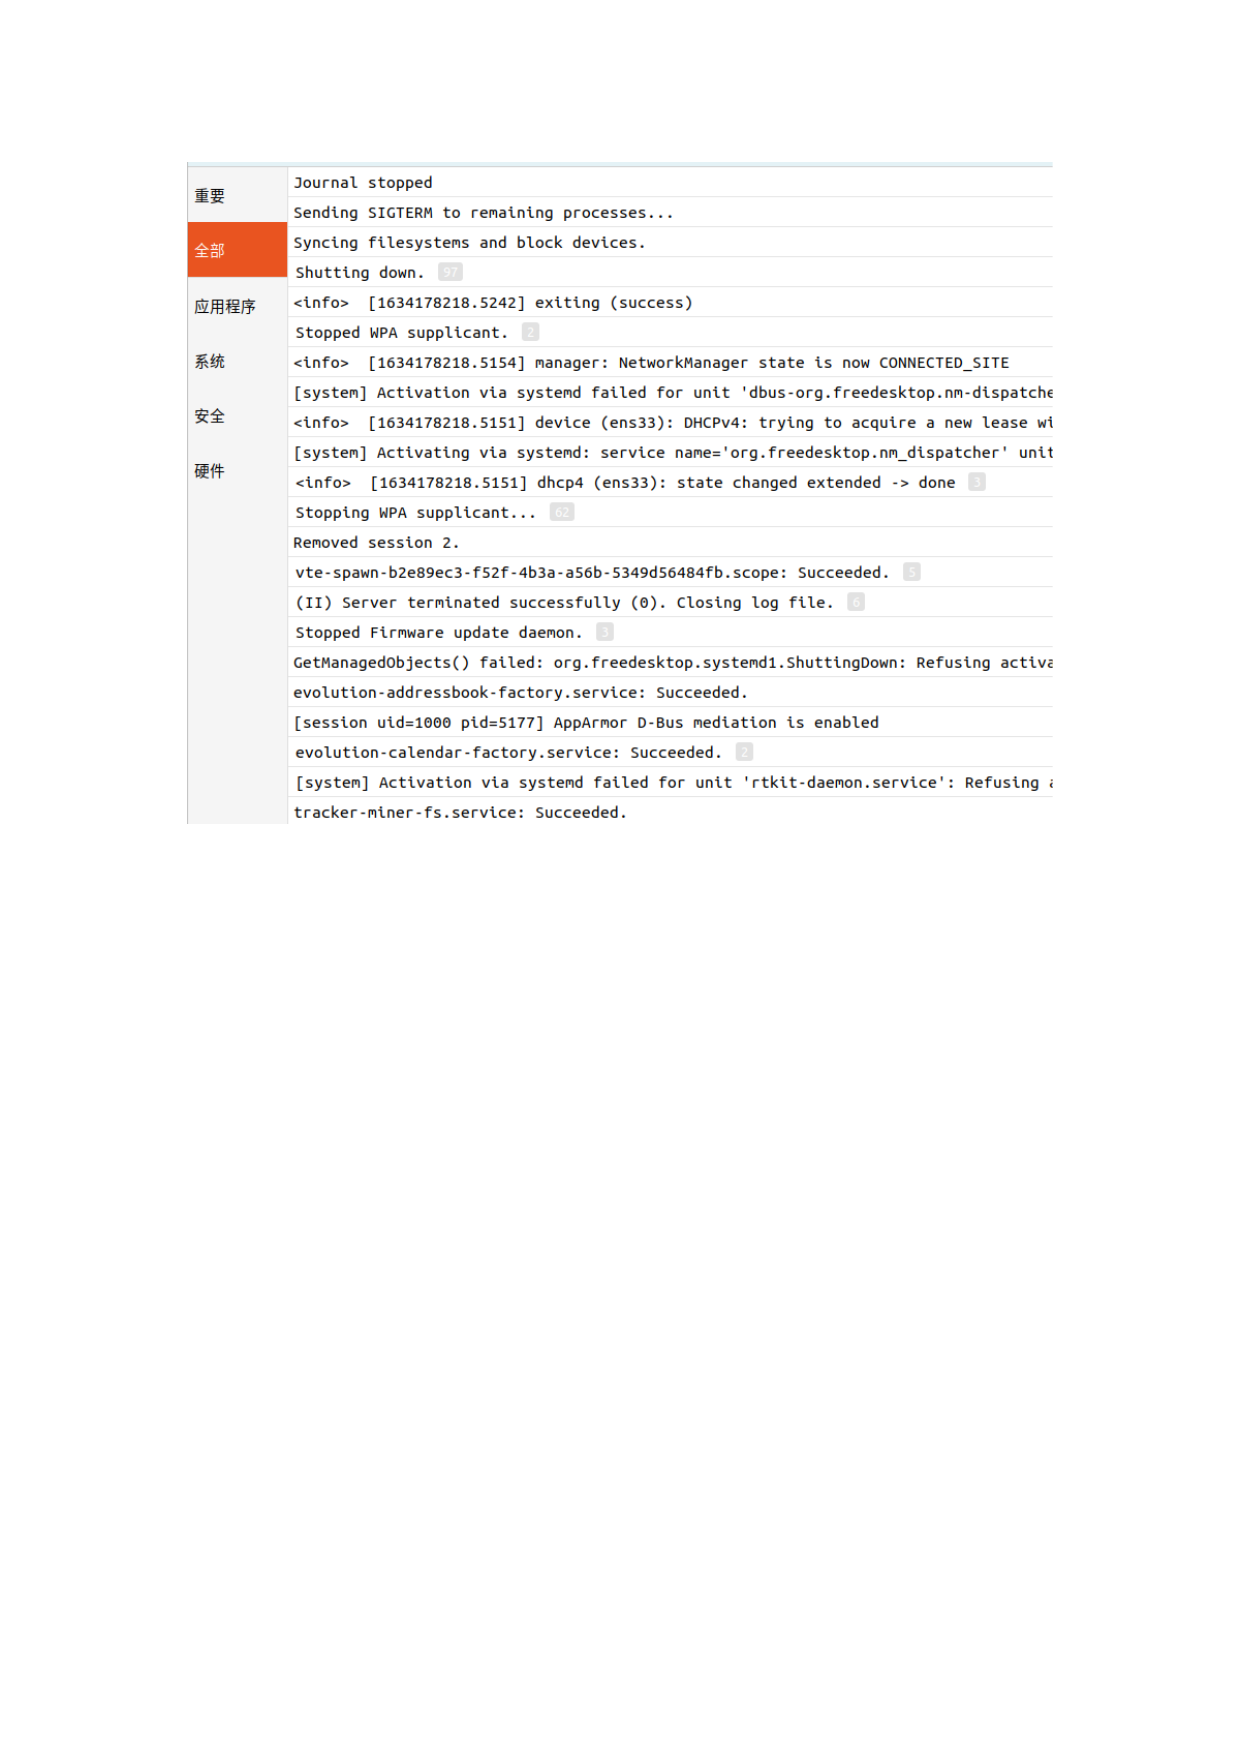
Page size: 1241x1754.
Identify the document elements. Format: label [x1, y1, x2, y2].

picture [187, 162, 1053, 824]
